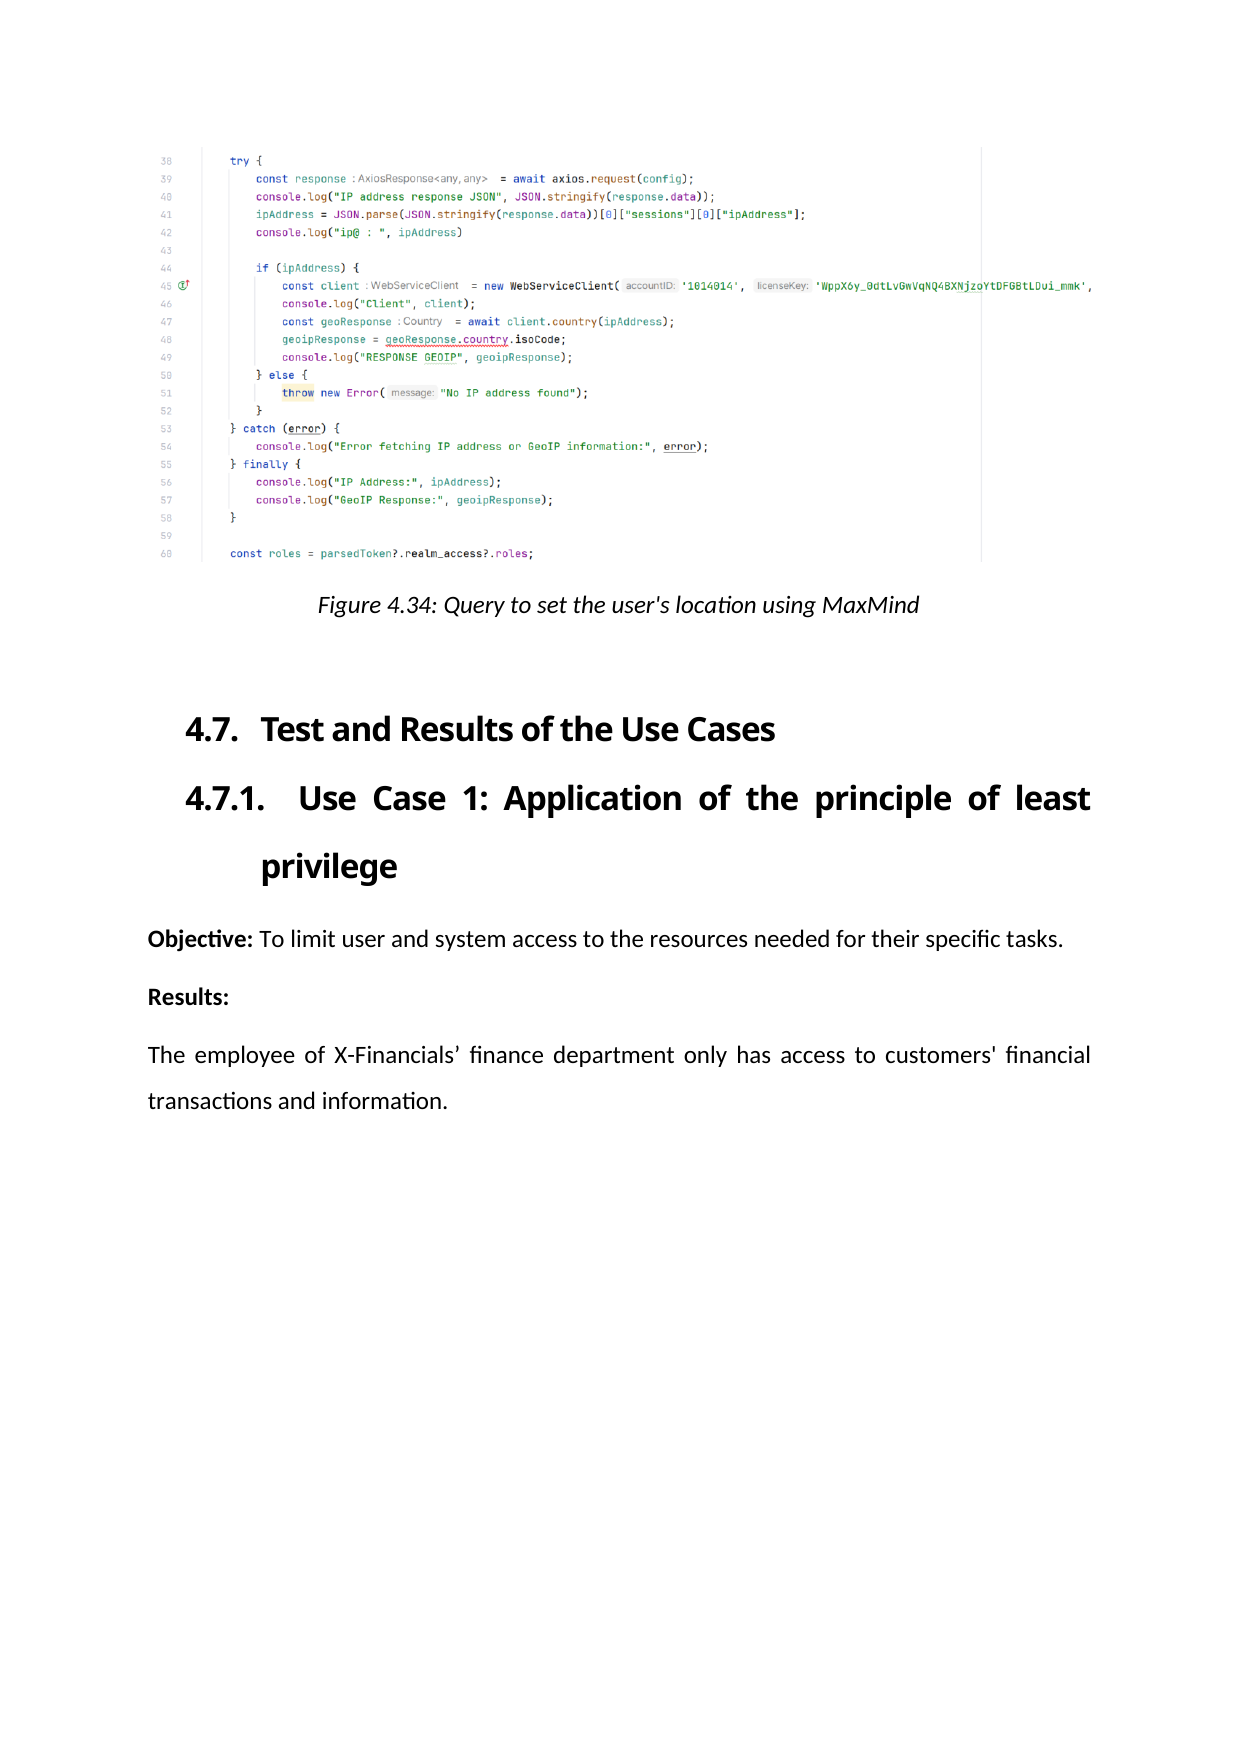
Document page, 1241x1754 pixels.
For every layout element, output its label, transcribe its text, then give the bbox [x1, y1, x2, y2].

text Objective: To limit user and system access to the resources needed for their specific tasks. [148, 923, 1092, 953]
subtitle Test and Results of the Use Cases [185, 706, 1092, 752]
text The employee of X-Financials’ finance department only has access to customers' financial transactions and information. [148, 1039, 1092, 1116]
text Results: [148, 981, 1092, 1012]
picture [147, 147, 1093, 562]
subtitle Use Case 1: Application of the principle of least privilege [185, 774, 1092, 888]
text Figure 4.34: Query to set the user's location using MaxMind [148, 590, 1092, 620]
